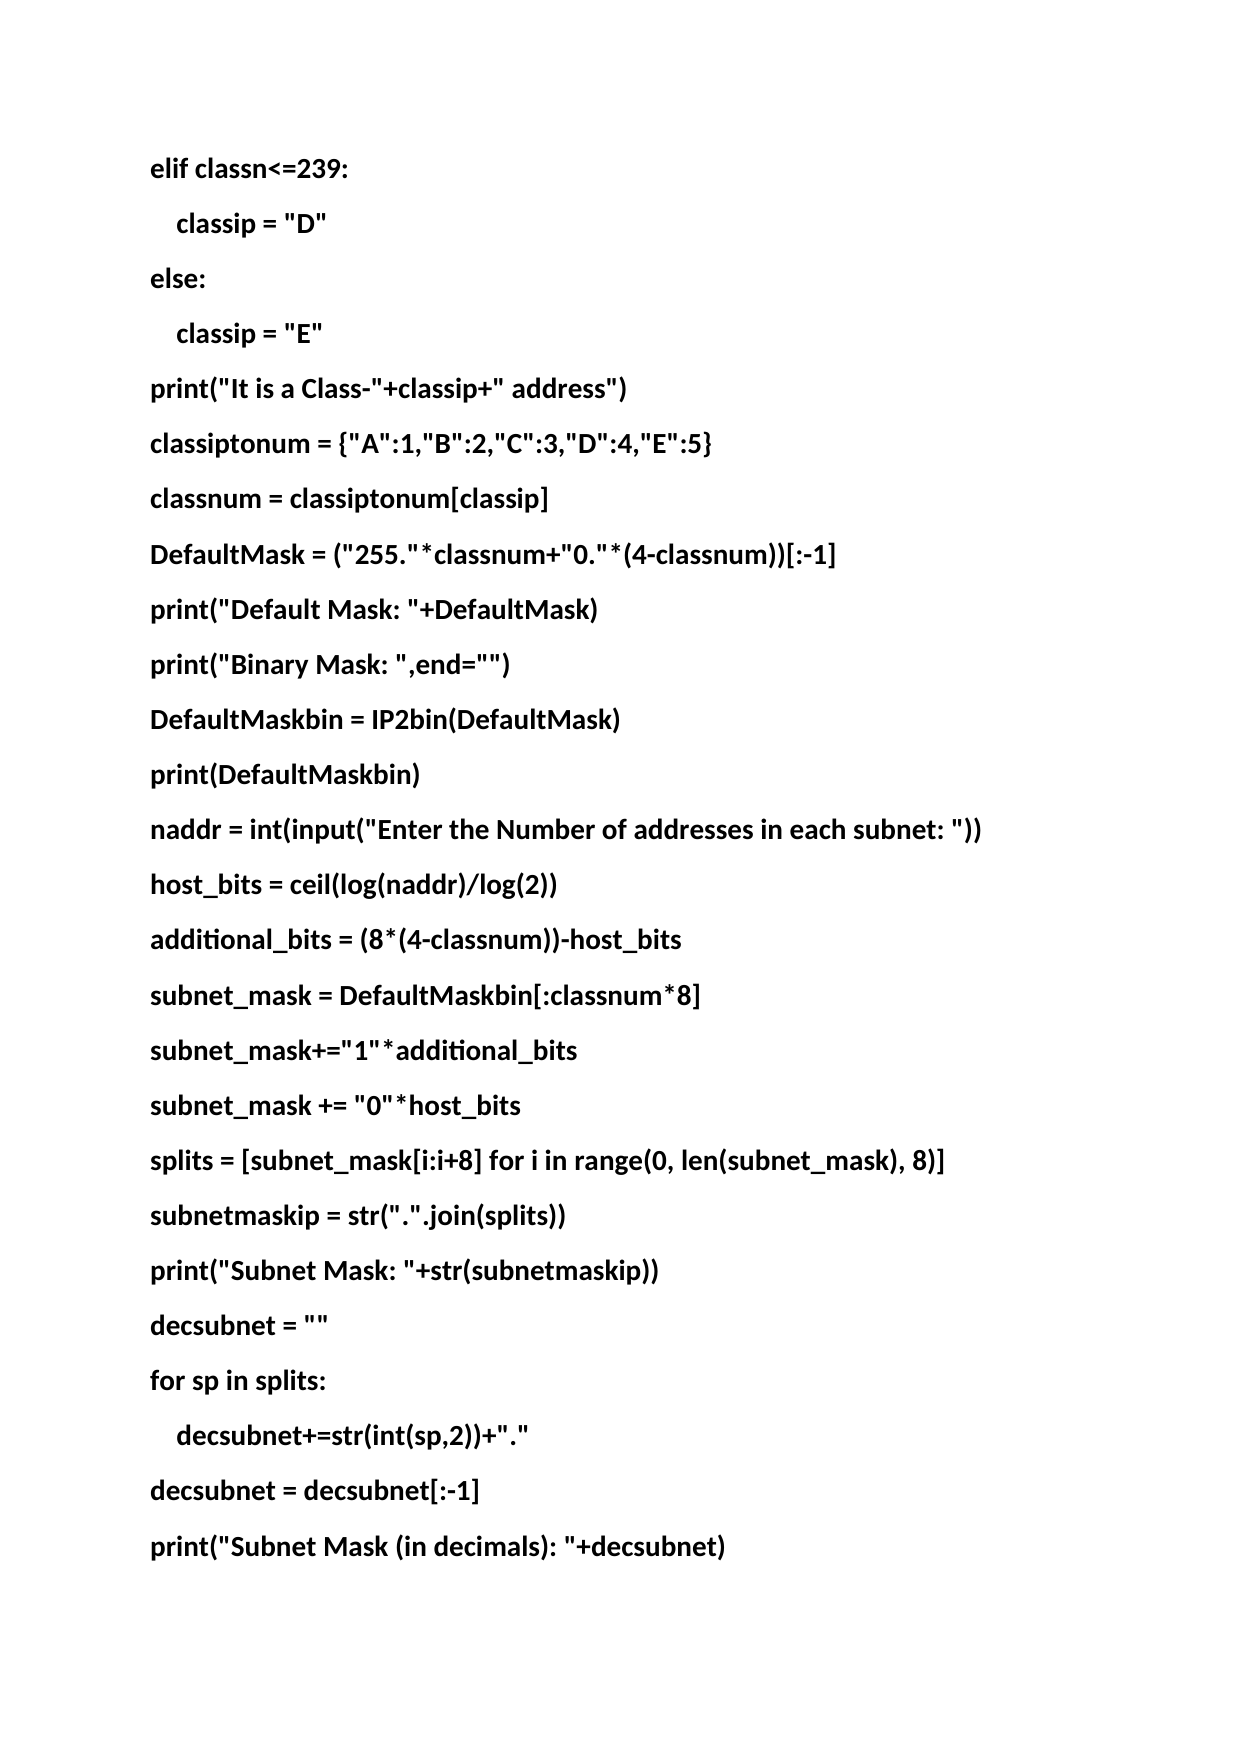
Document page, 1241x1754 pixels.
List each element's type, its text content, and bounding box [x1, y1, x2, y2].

text DefaultMaskbin = IP2bin(DefaultMask) [150, 701, 1090, 737]
text print("Subnet Mask: "+str(subnetmaskip)) [150, 1252, 1090, 1288]
text classiptonum = {"A":1,"B":2,"C":3,"D":4,"E":5} [150, 426, 1090, 461]
text additional_bits = (8*(4-classnum))-host_bits [150, 921, 1090, 957]
text for sp in splits: [150, 1362, 1090, 1398]
text elif classn<=239: [150, 150, 1090, 186]
text classip = "D" [150, 205, 1090, 241]
text subnetmaskip = str(".".join(splits)) [150, 1197, 1090, 1233]
text classip = "E" [150, 315, 1090, 351]
text naddr = int(input("Enter the Number of addresses in each subnet: ")) [150, 811, 1090, 847]
text decsubnet = decsubnet[:-1] [150, 1472, 1090, 1508]
text else: [150, 260, 1090, 296]
text print("Subnet Mask (in decimals): "+decsubnet) [150, 1528, 1090, 1563]
text decsubnet+=str(int(sp,2))+"." [150, 1417, 1090, 1453]
text decsubnet = "" [150, 1307, 1090, 1343]
text print("Binary Mask: ",end="") [150, 646, 1090, 682]
text print(DefaultMaskbin) [150, 756, 1090, 792]
text subnet_mask+="1"*additional_bits [150, 1032, 1090, 1067]
text host_bits = ceil(log(naddr)/log(2)) [150, 866, 1090, 902]
text subnet_mask = DefaultMaskbin[:classnum*8] [150, 977, 1090, 1012]
text splits = [subnet_mask[i:i+8] for i in range(0, len(subnet_mask), 8)] [150, 1142, 1090, 1177]
text DefaultMask = ("255."*classnum+"0."*(4-classnum))[:-1] [150, 536, 1090, 571]
text print("Default Mask: "+DefaultMask) [150, 591, 1090, 626]
text print("It is a Class-"+classip+" address") [150, 370, 1090, 406]
text classnum = classiptonum[classip] [150, 481, 1090, 516]
text subnet_mask += "0"*host_bits [150, 1087, 1090, 1122]
